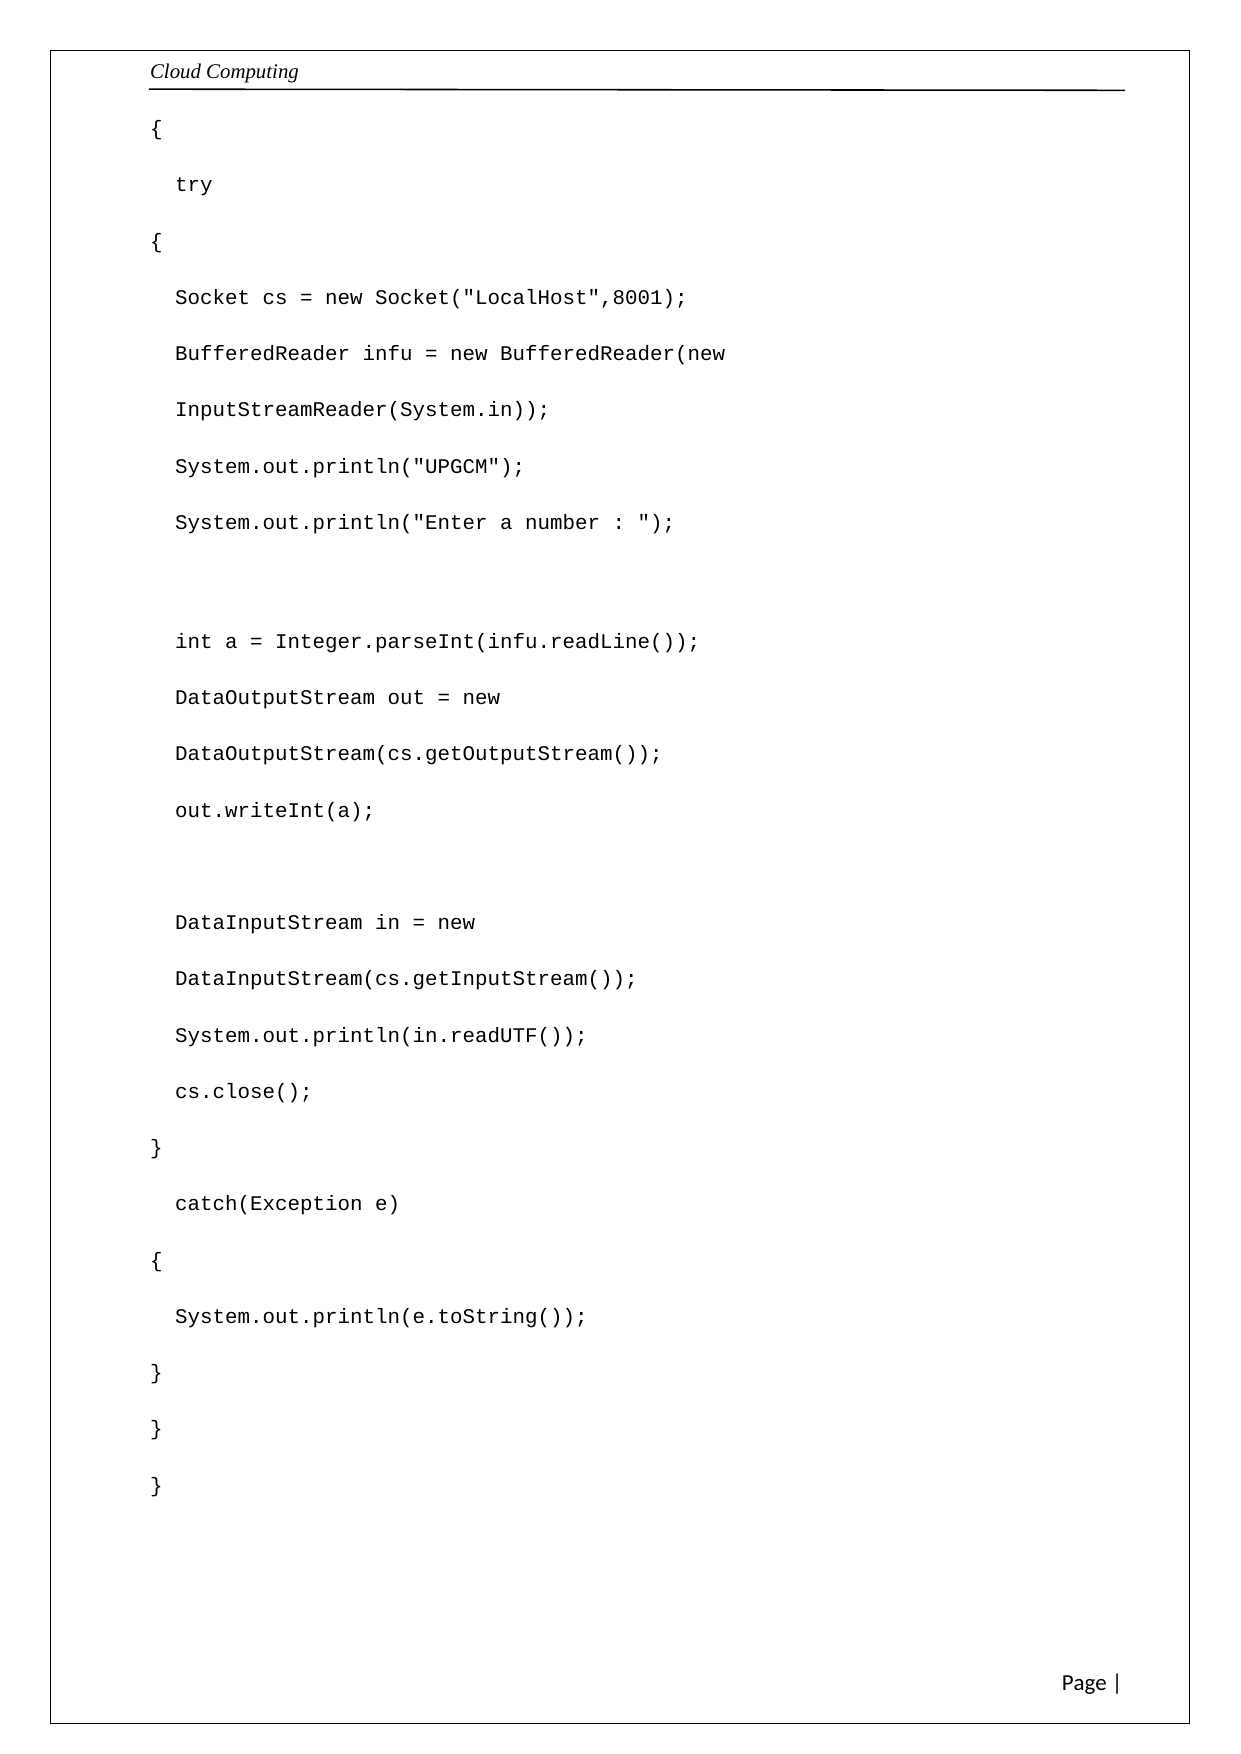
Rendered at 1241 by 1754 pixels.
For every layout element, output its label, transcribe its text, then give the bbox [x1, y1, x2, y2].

text DataOutputStream(cs.getOutputStream()); [150, 743, 1122, 767]
text Socket cs = new Socket("LocalHost",8001); [150, 287, 1122, 311]
text System.out.println("Enter a number : "); [150, 512, 1122, 536]
text out.writeInt(a); [150, 800, 1122, 823]
text System.out.println(in.readUTF()); [150, 1025, 1122, 1048]
text DataOutputStream out = new [150, 687, 1122, 711]
text try [150, 174, 1122, 198]
text int a = Integer.parseInt(infu.readLine()); [150, 631, 1122, 654]
text DataInputStream in = new [150, 912, 1122, 936]
text { [150, 1250, 1122, 1273]
text System.out.println("UPGCM"); [150, 456, 1122, 479]
text catch(Exception e) [150, 1193, 1122, 1217]
text } [150, 1137, 1122, 1161]
text { [150, 231, 1122, 254]
text } [150, 1362, 1122, 1386]
text } [150, 1418, 1122, 1442]
text { [150, 118, 1122, 142]
text System.out.println(e.toString()); [150, 1306, 1122, 1329]
text BufferedReader infu = new BufferedReader(new [150, 343, 1122, 367]
text InputStreamReader(System.in)); [150, 399, 1122, 423]
text cs.close(); [150, 1081, 1122, 1104]
text } [150, 1475, 1122, 1498]
text DataInputStream(cs.getInputStream()); [150, 968, 1122, 992]
